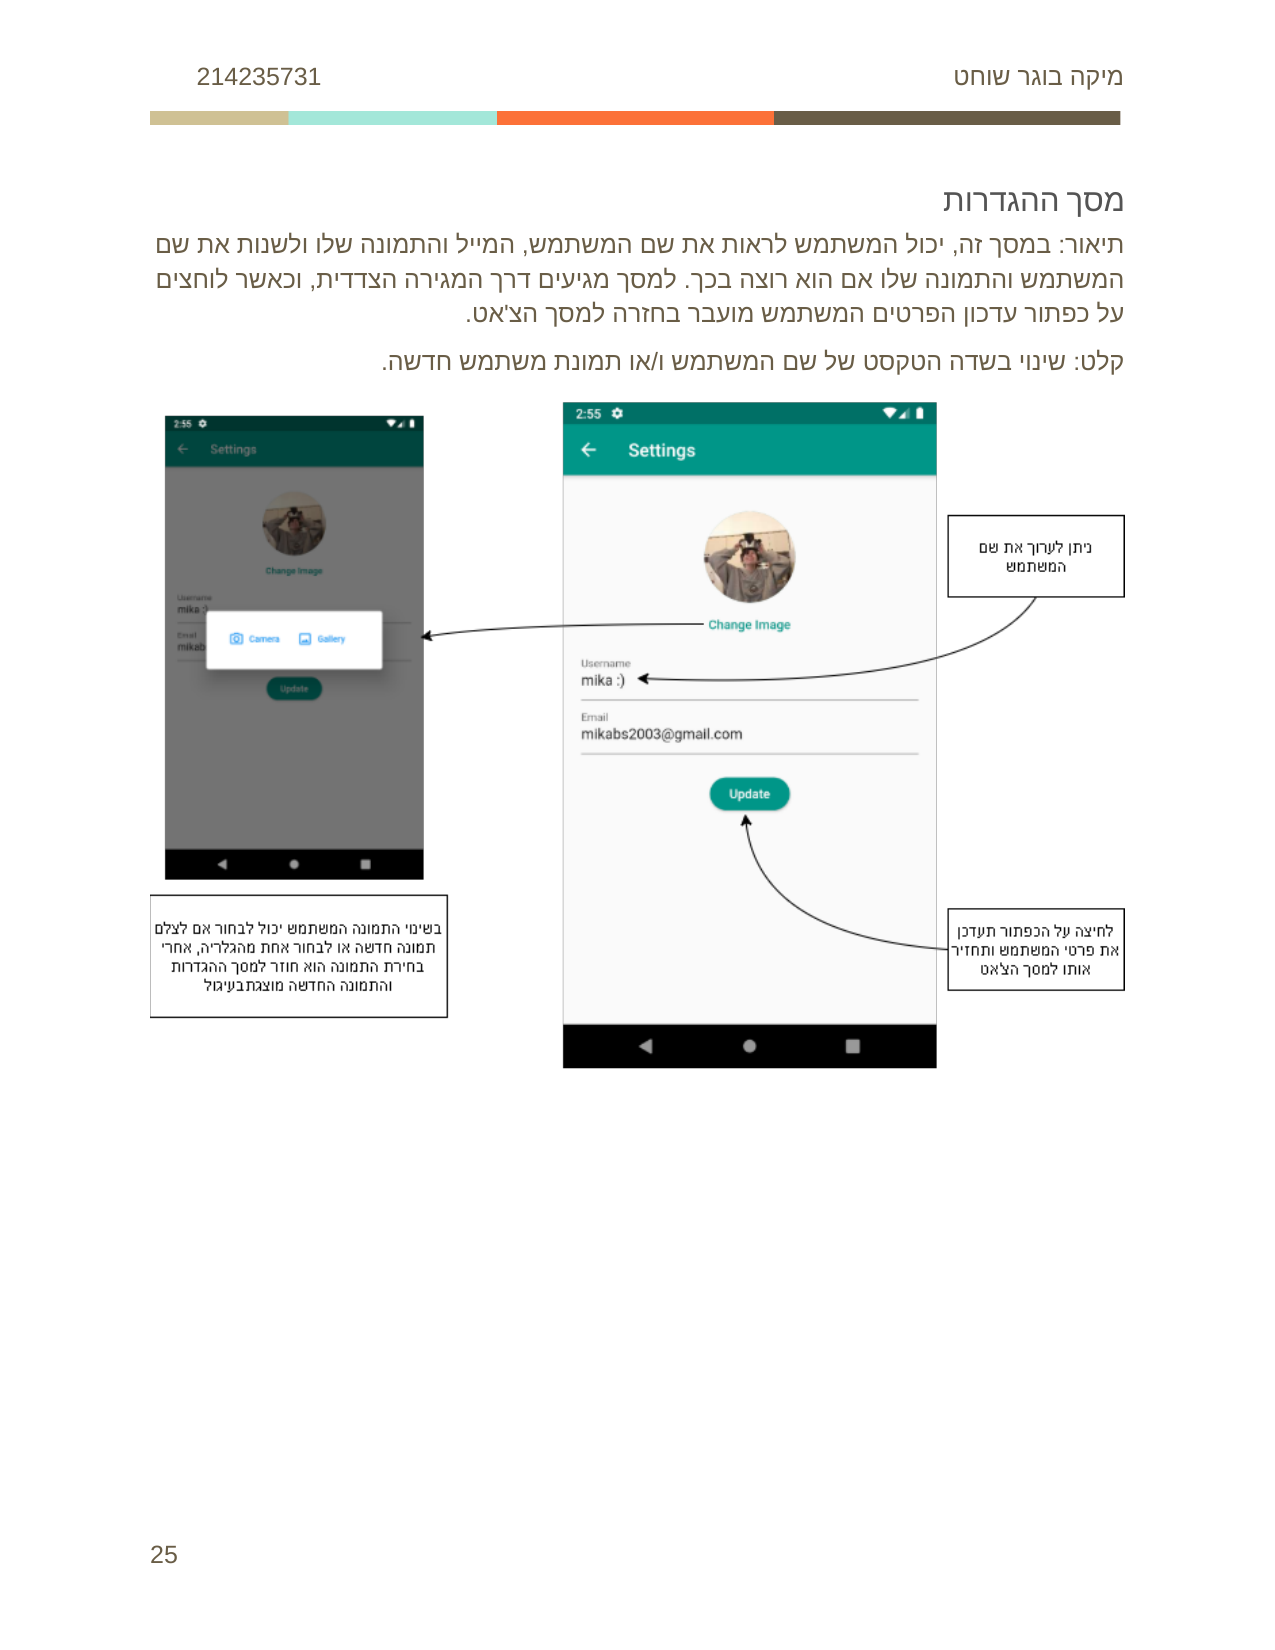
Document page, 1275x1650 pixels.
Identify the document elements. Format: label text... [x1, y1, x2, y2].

text קלט: שינוי בשדה הטקסט של שם המשתמש ו/או תמונת משתמש חדשה. [150, 346, 1125, 375]
subtitle מסך ההגדרות [150, 182, 1125, 218]
text תיאור: במסך זה, יכול המשתמש לראות את שם המשתמש, המייל והתמונה שלו ולשנות את שם המשתמש והתמונה שלו אם הוא רוצה בכך. למסך מגיעים דרך המגירה הצדדית, וכאשר לוחצים על כפתור עדכון הפרטים המשתמש מועבר בחזרה למסך הצ'אט. [150, 231, 1125, 328]
picture [150, 111, 1121, 125]
picture [150, 393, 1125, 1086]
